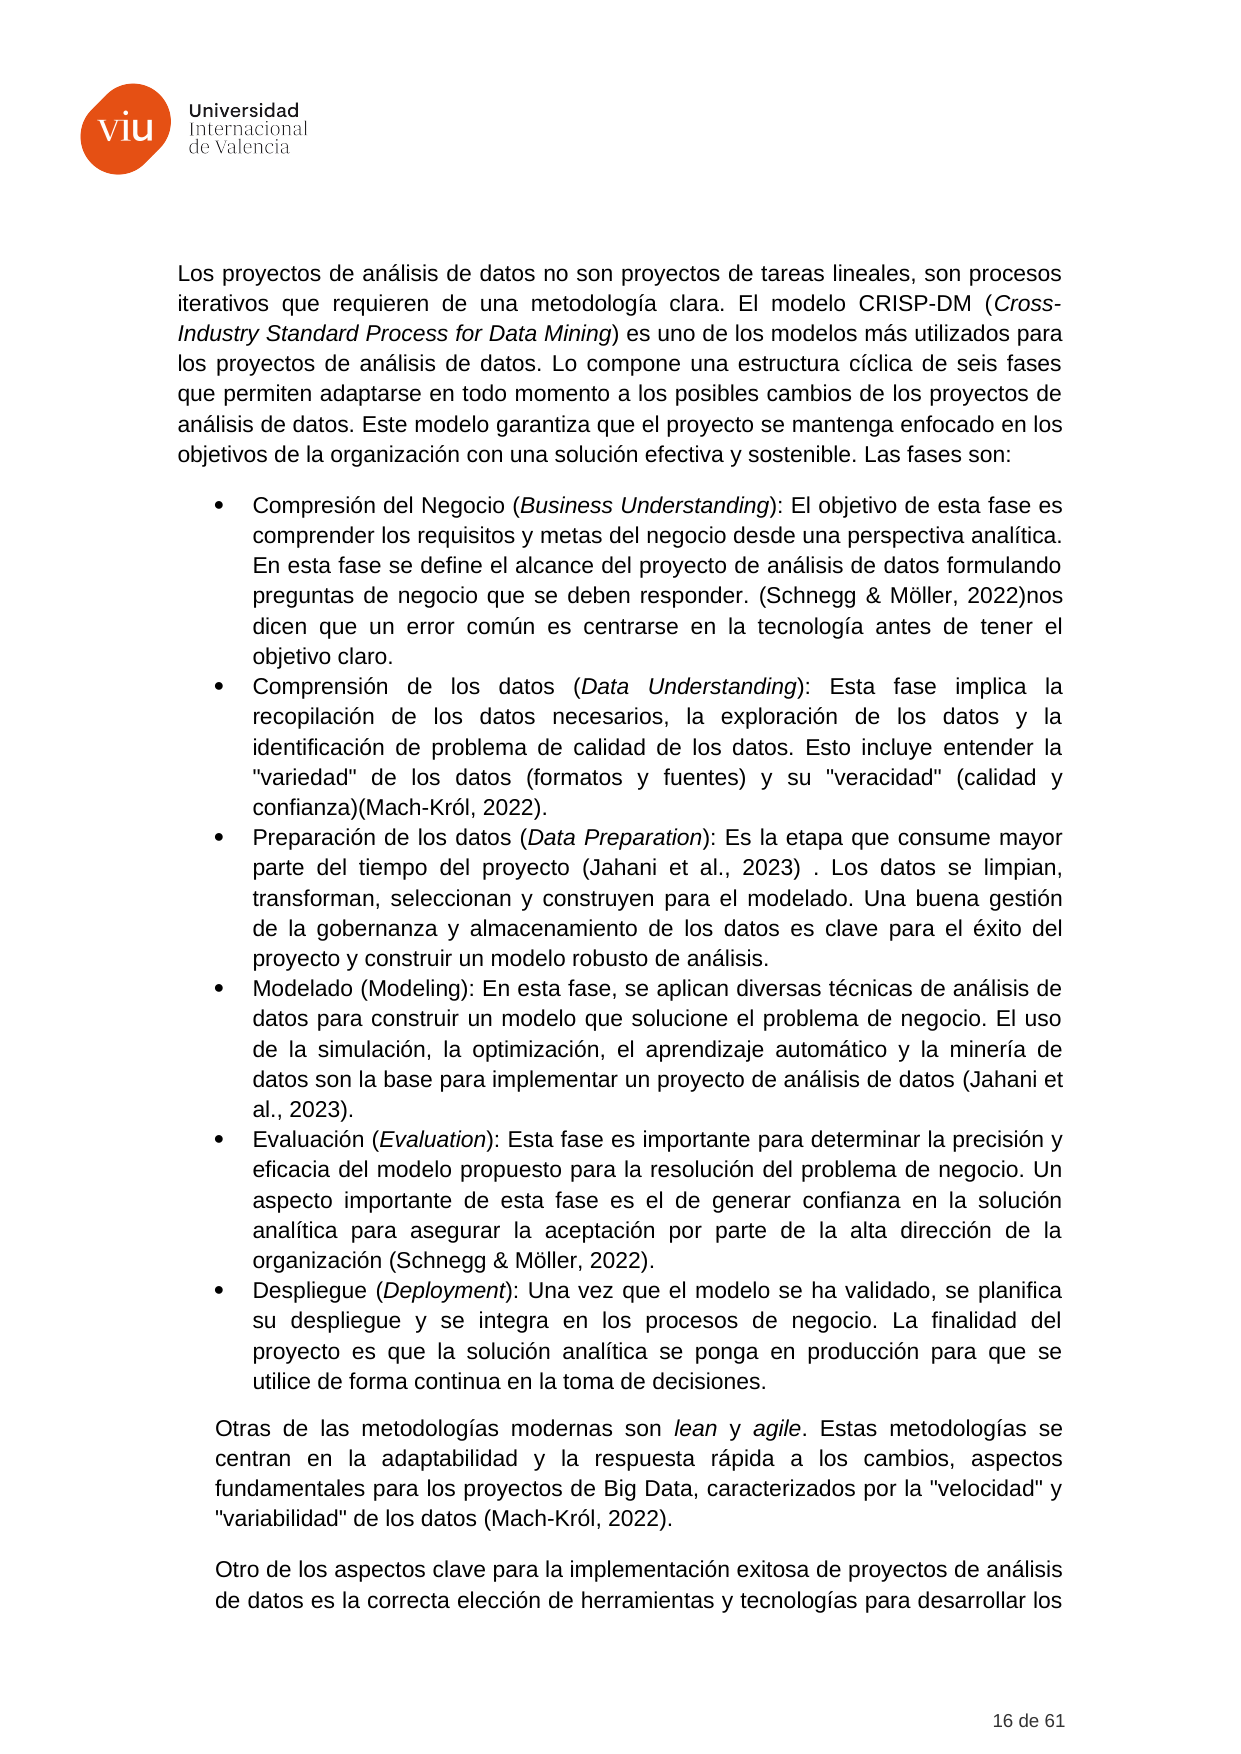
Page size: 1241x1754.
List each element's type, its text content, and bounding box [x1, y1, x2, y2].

list Preparación de los datos (Data Preparation): Es la etapa que consume mayor parte del tiempo del proyecto . Los datos se limpian, transforman, seleccionan y construyen para el modelado. Una buena gestión de la gobernanza y almacenamiento de los datos es clave para el éxito del proyecto y construir un modelo robusto de análisis. [215, 824, 1063, 971]
list Modelado (Modeling): En esta fase, se aplican diversas técnicas de análisis de datos para construir un modelo que solucione el problema de negocio. El uso de la simulación, la optimización, el aprendizaje automático y la minería de datos son la base para implementar un proyecto de análisis de datos . [215, 975, 1063, 1122]
list Comprensión de los datos (Data Understanding): Esta fase implica la recopilación de los datos necesarios, la exploración de los datos y la identificación de problema de calidad de los datos. Esto incluye entender la "variedad" de los datos (formatos y fuentes) y su "veracidad" (calidad y confianza). [215, 673, 1063, 820]
list Compresión del Negocio (Business Understanding): El objetivo de esta fase es comprender los requisitos y metas del negocio desde una perspectiva analítica. En esta fase se define el alcance del proyecto de análisis de datos formulando preguntas de negocio que se deben responder. nos dicen que un error común es centrarse en la tecnología antes de tener el objetivo claro. [215, 492, 1063, 669]
picture [59, 62, 329, 197]
list Evaluación (Evaluation): Esta fase es importante para determinar la precisión y eficacia del modelo propuesto para la resolución del problema de negocio. Un aspecto importante de esta fase es el de generar confianza en la solución analítica para asegurar la aceptación por parte de la alta dirección de la organización . [215, 1126, 1063, 1273]
list Despliegue (Deployment): Una vez que el modelo se ha validado, se planifica su despliegue y se integra en los procesos de negocio. La finalidad del proyecto es que la solución analítica se ponga en producción para que se utilice de forma continua en la toma de decisiones. [215, 1277, 1063, 1394]
text Los proyectos de análisis de datos no son proyectos de tareas lineales, son procesos iterativos que requieren de una metodología clara. El modelo CRISP-DM (Cross-Industry Standard Process for Data Mining) es uno de los modelos más utilizados para los proyectos de análisis de datos. Lo compone una estructura cíclica de seis fases que permiten adaptarse en todo momento a los posibles cambios de los proyectos de análisis de datos. Este modelo garantiza que el proyecto se mantenga enfocado en los objetivos de la organización con una solución efectiva y sostenible. Las fases son: [177, 259, 1063, 467]
text Otras de las metodologías modernas son lean y agile. Estas metodologías se centran en la adaptabilidad y la respuesta rápida a los cambios, aspectos fundamentales para los proyectos de Big Data, caracterizados por la "velocidad" y "variabilidad" de los datos . [215, 1415, 1063, 1532]
